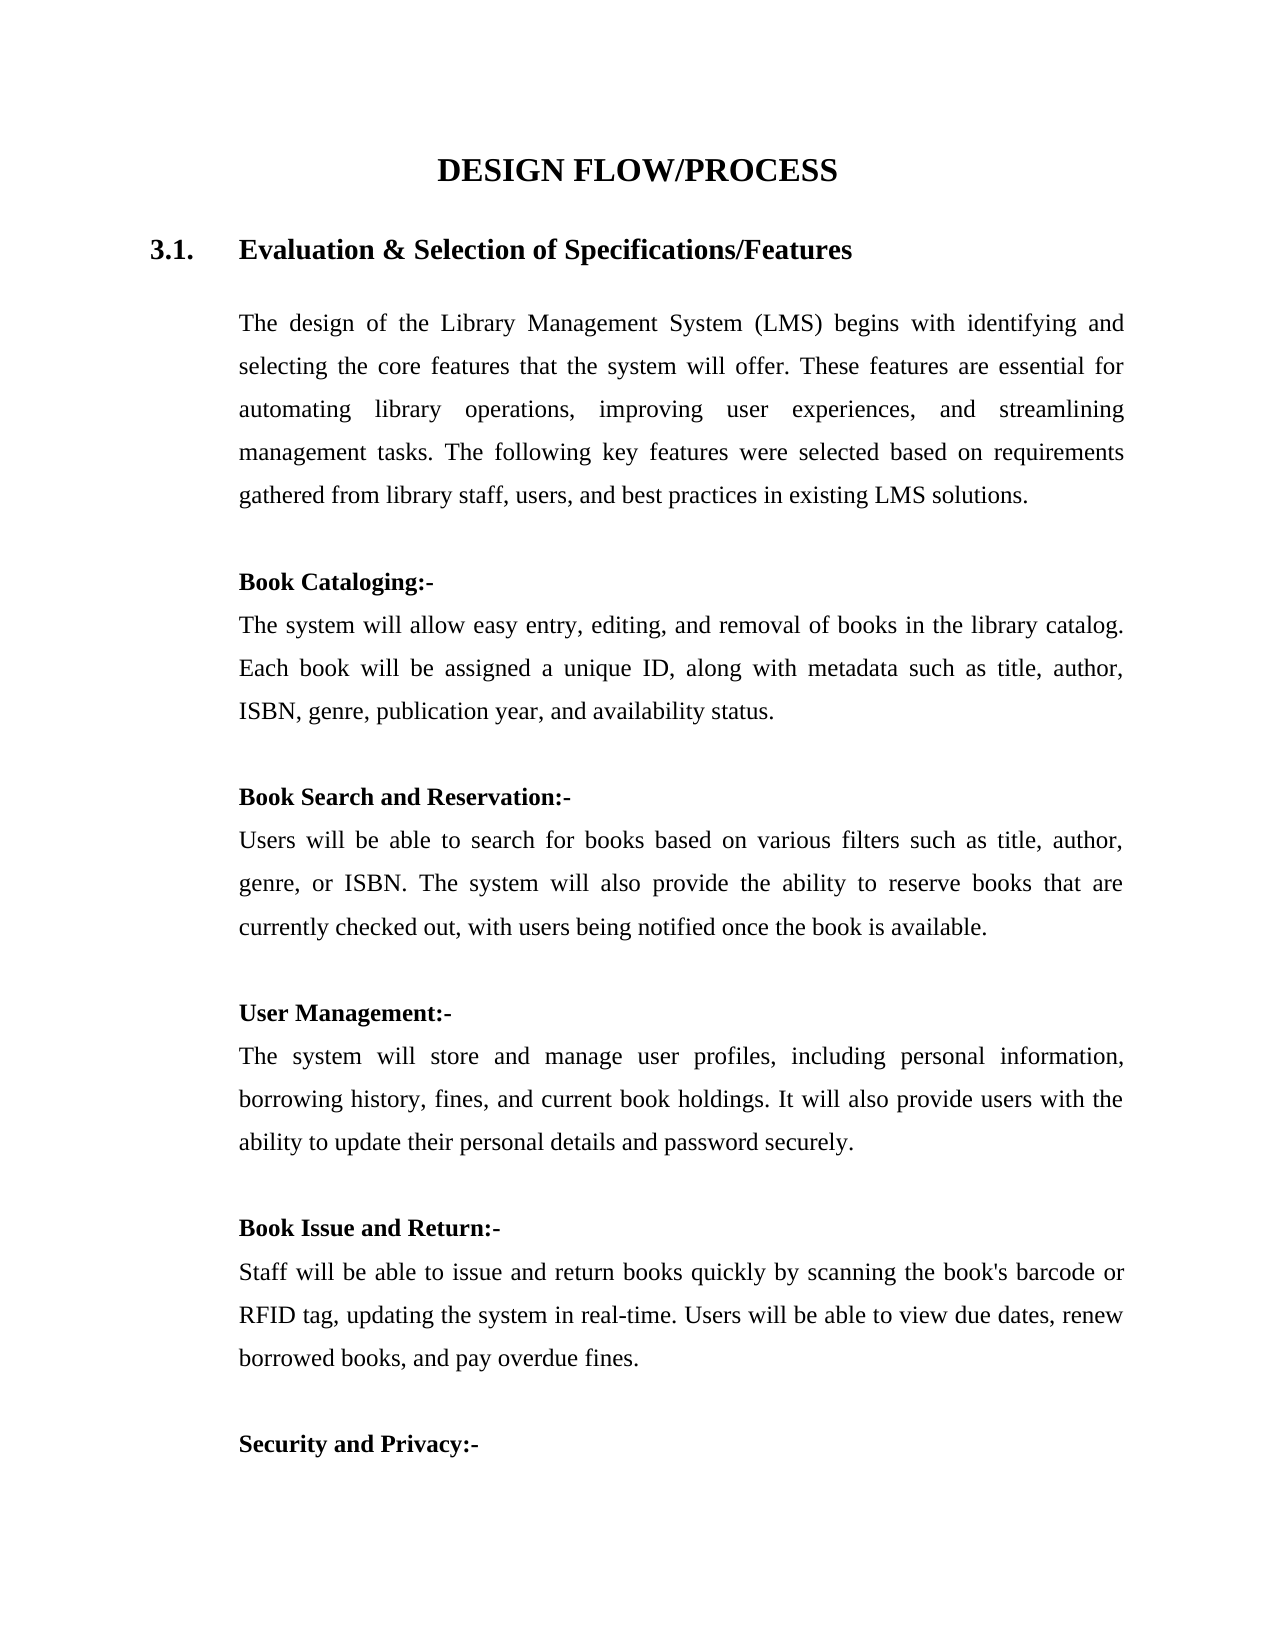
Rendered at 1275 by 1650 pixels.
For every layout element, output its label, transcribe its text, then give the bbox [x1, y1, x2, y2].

text Book Cataloging:- [239, 567, 1125, 595]
subtitle Evaluation & Selection of Specifications/Features [150, 232, 1125, 266]
text The design of the Library Management System (LMS) begins with identifying and selecting the core features that the system will offer. These features are essential for automating library operations, improving user experiences, and streamlining management tasks. The following key features were selected based on requirements gathered from library staff, users, and best practices in existing LMS solutions. [239, 308, 1125, 509]
text User Management:- [239, 998, 1125, 1027]
text Book Search and Reservation:- [239, 782, 1125, 811]
text Users will be able to search for books based on various filters such as title, author, genre, or ISBN. The system will also provide the ability to reserve books that are currently checked out, with users being notified once the book is available. [239, 825, 1125, 940]
text Staff will be able to issue and return books quickly by scanning the book's barcode or RFID tag, updating the system in real-time. Users will be able to view due dates, renew borrowed books, and pay overdue fines. [239, 1257, 1125, 1372]
text Security and Privacy:- [239, 1429, 1125, 1458]
text The system will allow easy entry, editing, and removal of books in the library catalog. Each book will be assigned a unique ID, along with metadata such as title, author, ISBN, genre, publication year, and availability status. [239, 610, 1125, 725]
text The system will store and manage user profiles, including personal information, borrowing history, fines, and current book holdings. It will also provide users with the ability to update their personal details and password securely. [239, 1041, 1125, 1156]
subtitle DESIGN FLOW/PROCESS [150, 150, 1125, 188]
text Book Issue and Return:- [239, 1213, 1125, 1242]
